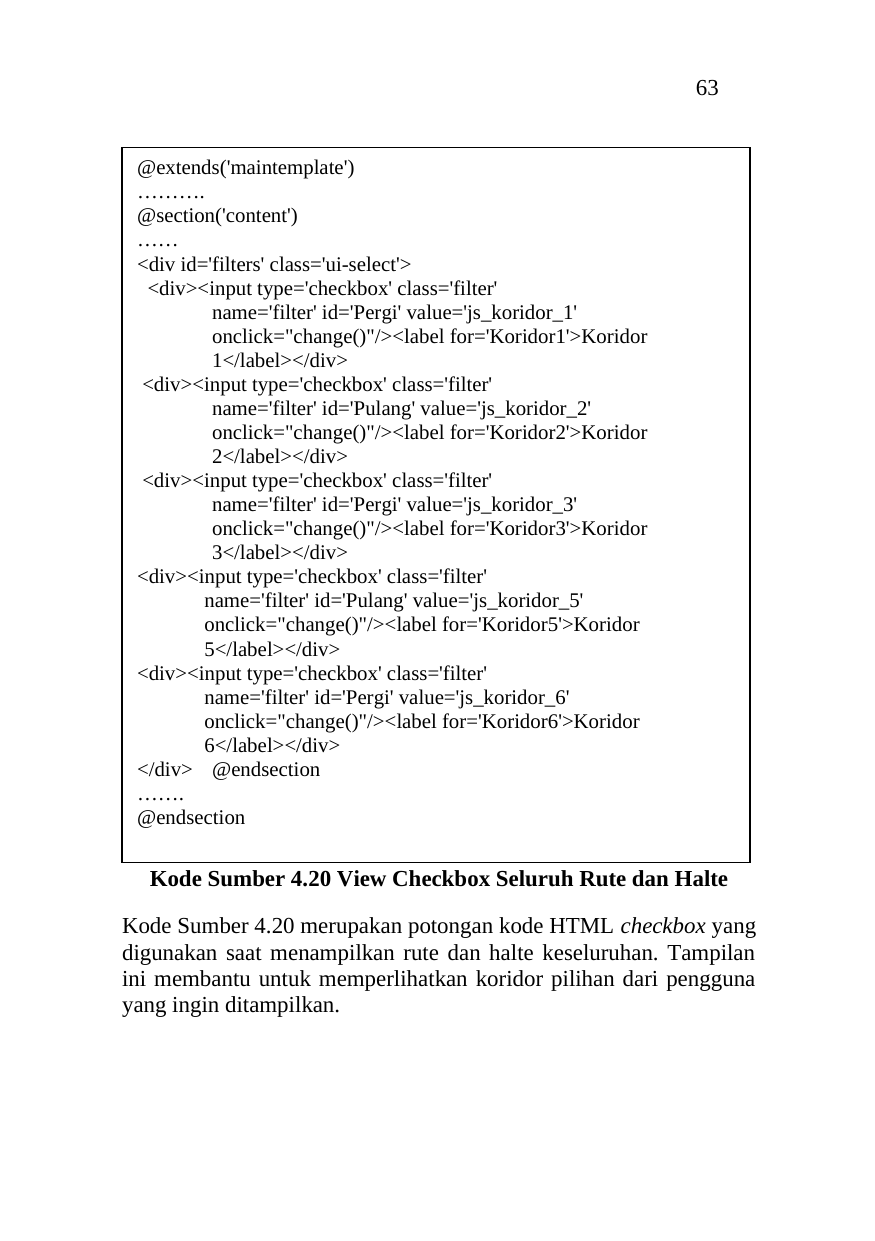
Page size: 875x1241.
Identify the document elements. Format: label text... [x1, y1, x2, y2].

text Kode Sumber 4.20 merupakan potongan kode HTML checkbox yang digunakan saat menampilkan rute dan halte keseluruhan. Tampilan ini membantu untuk memperlihatkan koridor pilihan dari pengguna yang ingin ditampilkan. [122, 912, 756, 1018]
